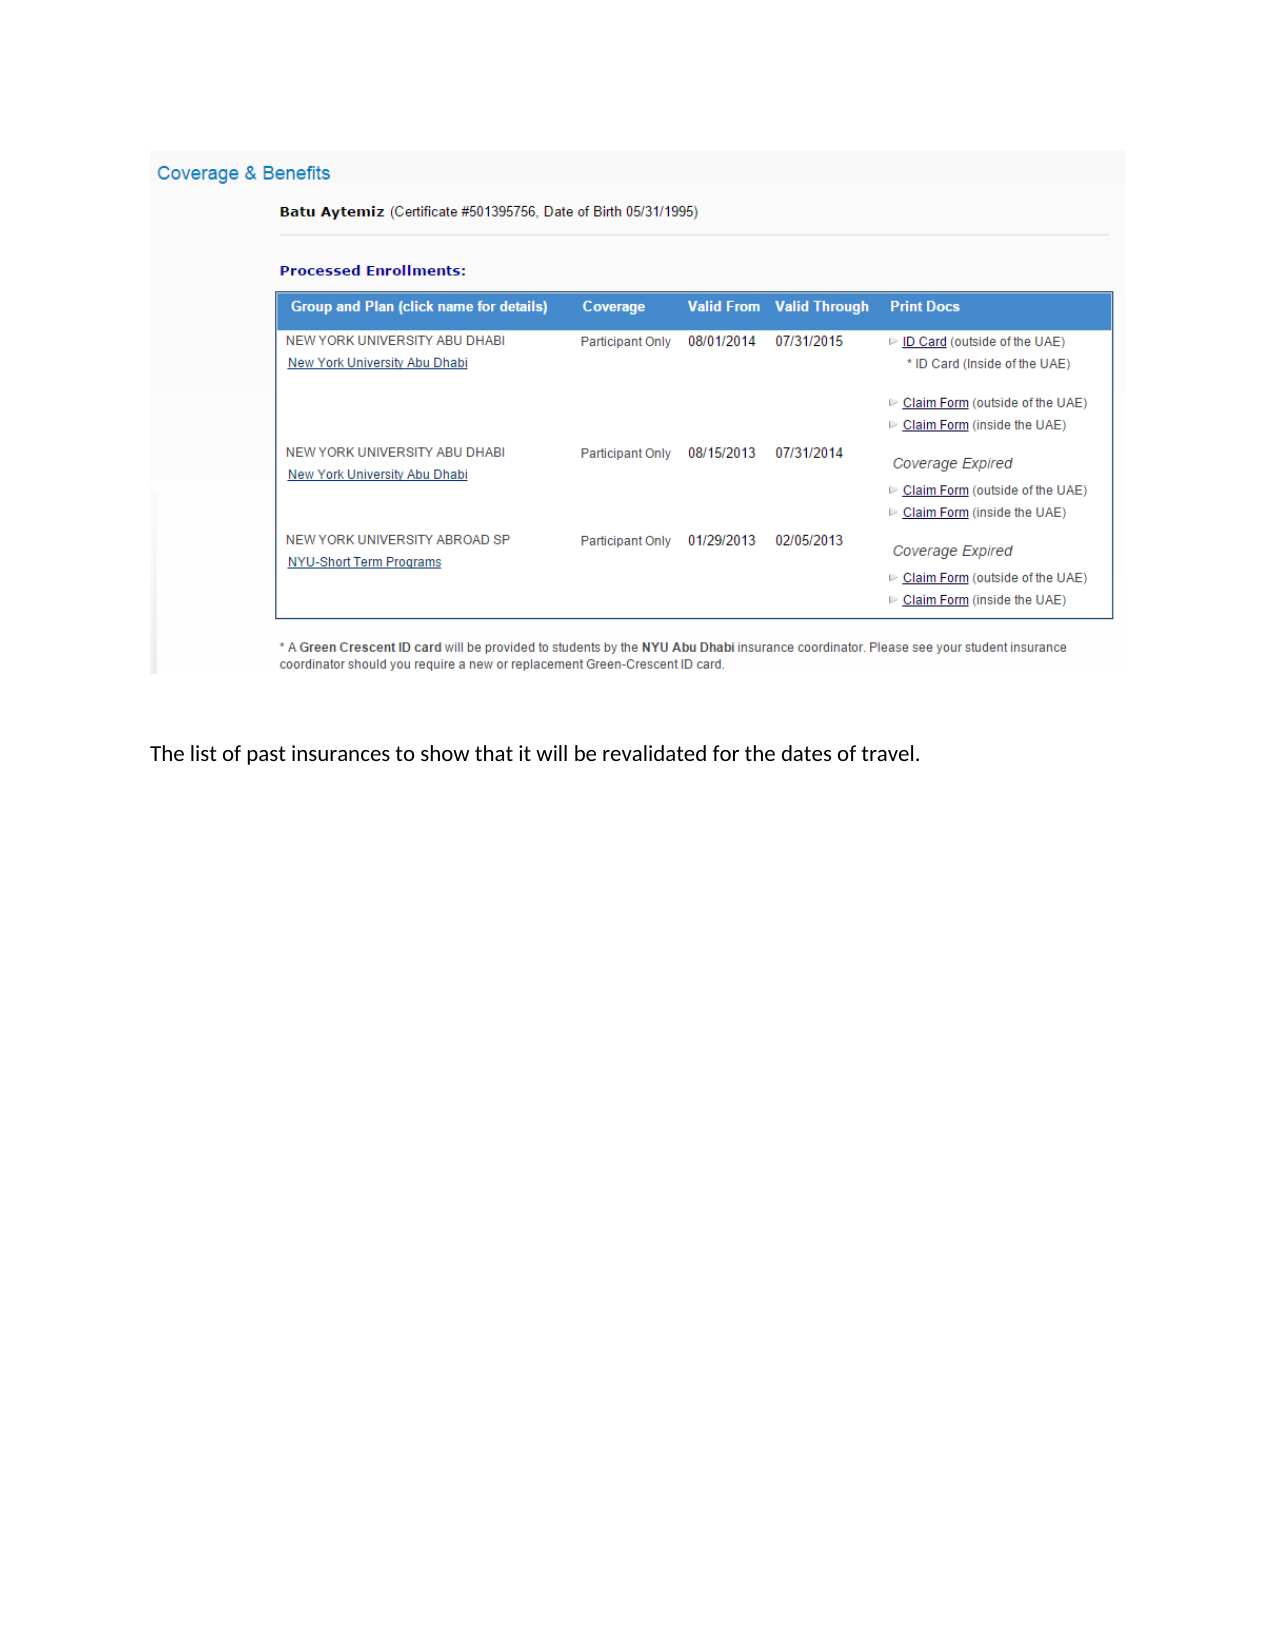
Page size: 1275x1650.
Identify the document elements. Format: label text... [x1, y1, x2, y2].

picture [150, 150, 1125, 674]
text The list of past insurances to show that it will be revalidated for the dates of travel. [150, 739, 1125, 767]
